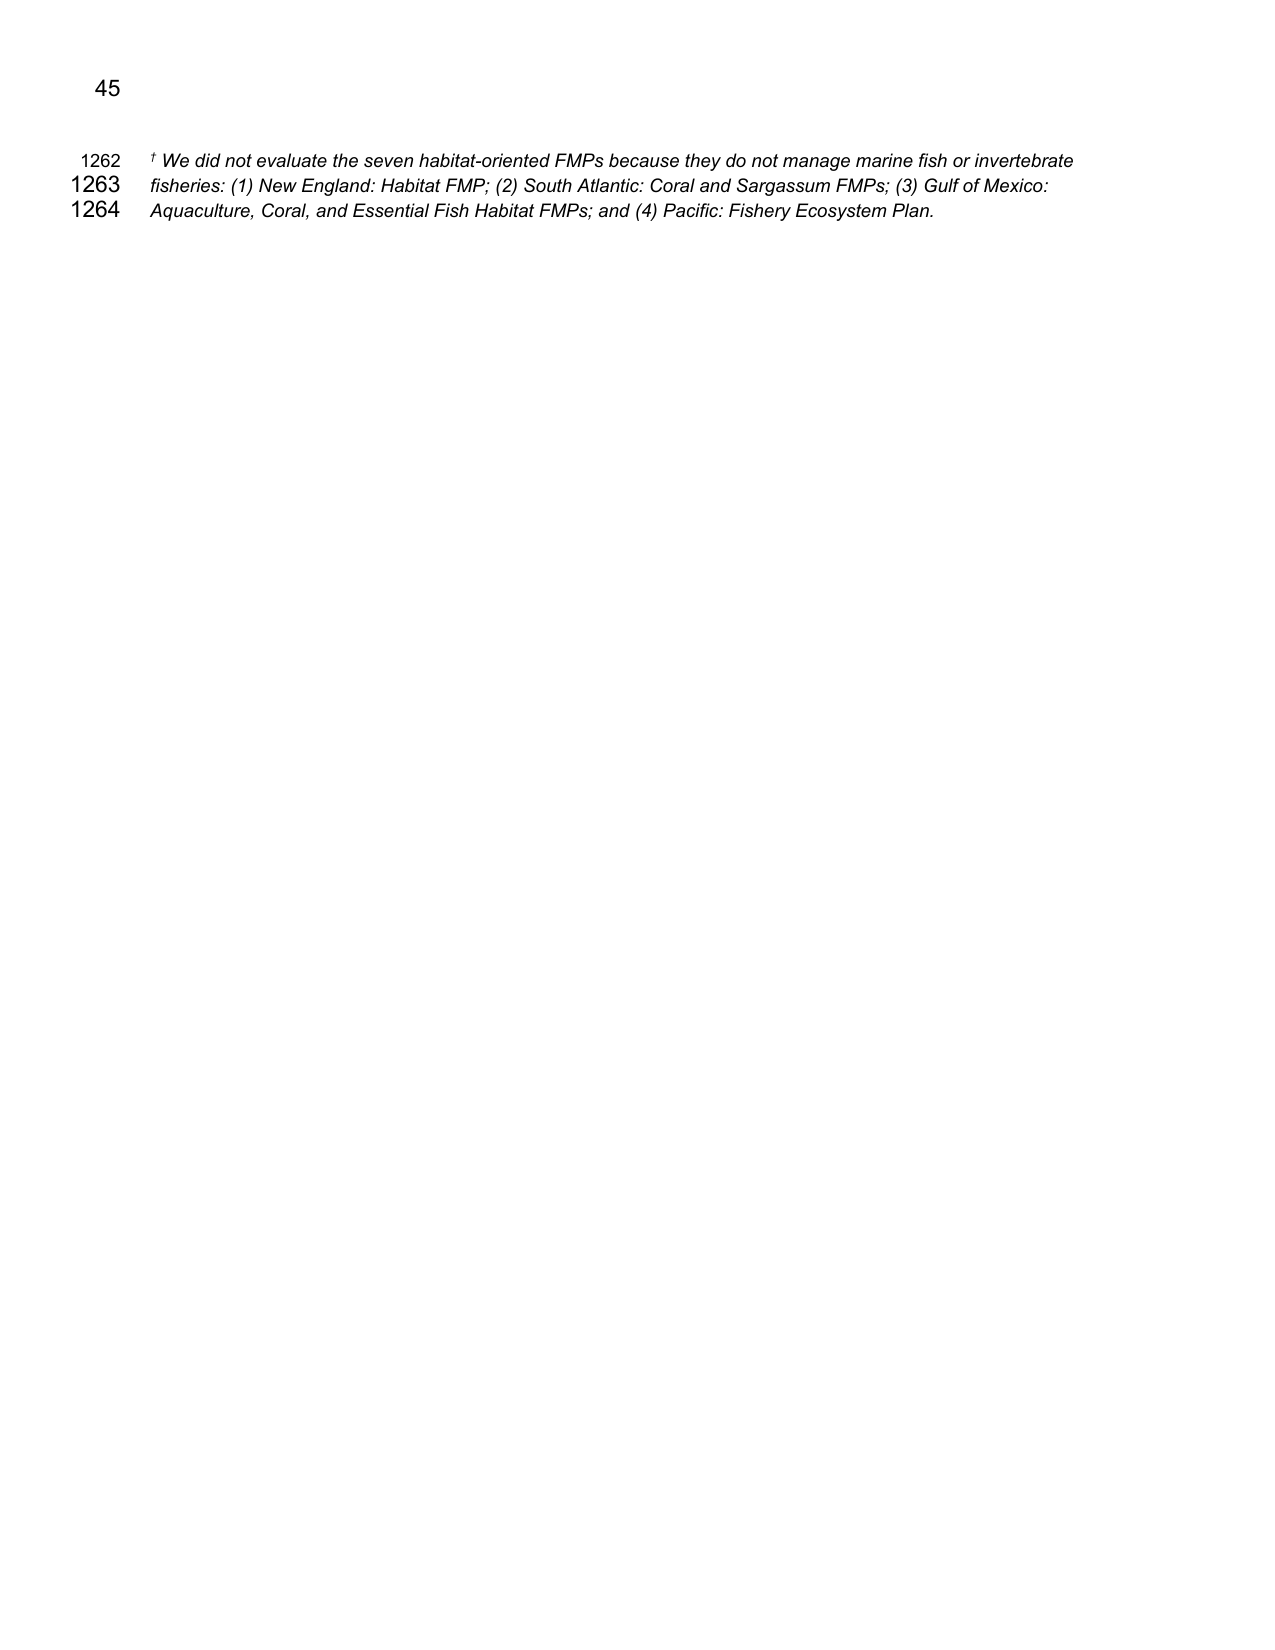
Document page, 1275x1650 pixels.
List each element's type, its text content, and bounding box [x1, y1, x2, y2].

text † We did not evaluate the seven habitat-oriented FMPs because they do not manage marine fish or invertebrate fisheries: (1) New England: Habitat FMP; (2) South Atlantic: Coral and Sargassum FMPs; (3) Gulf of Mexico: Aquaculture, Coral, and Essential Fish Habitat FMPs; and (4) Pacific: Fishery Ecosystem Plan. [150, 150, 1125, 221]
